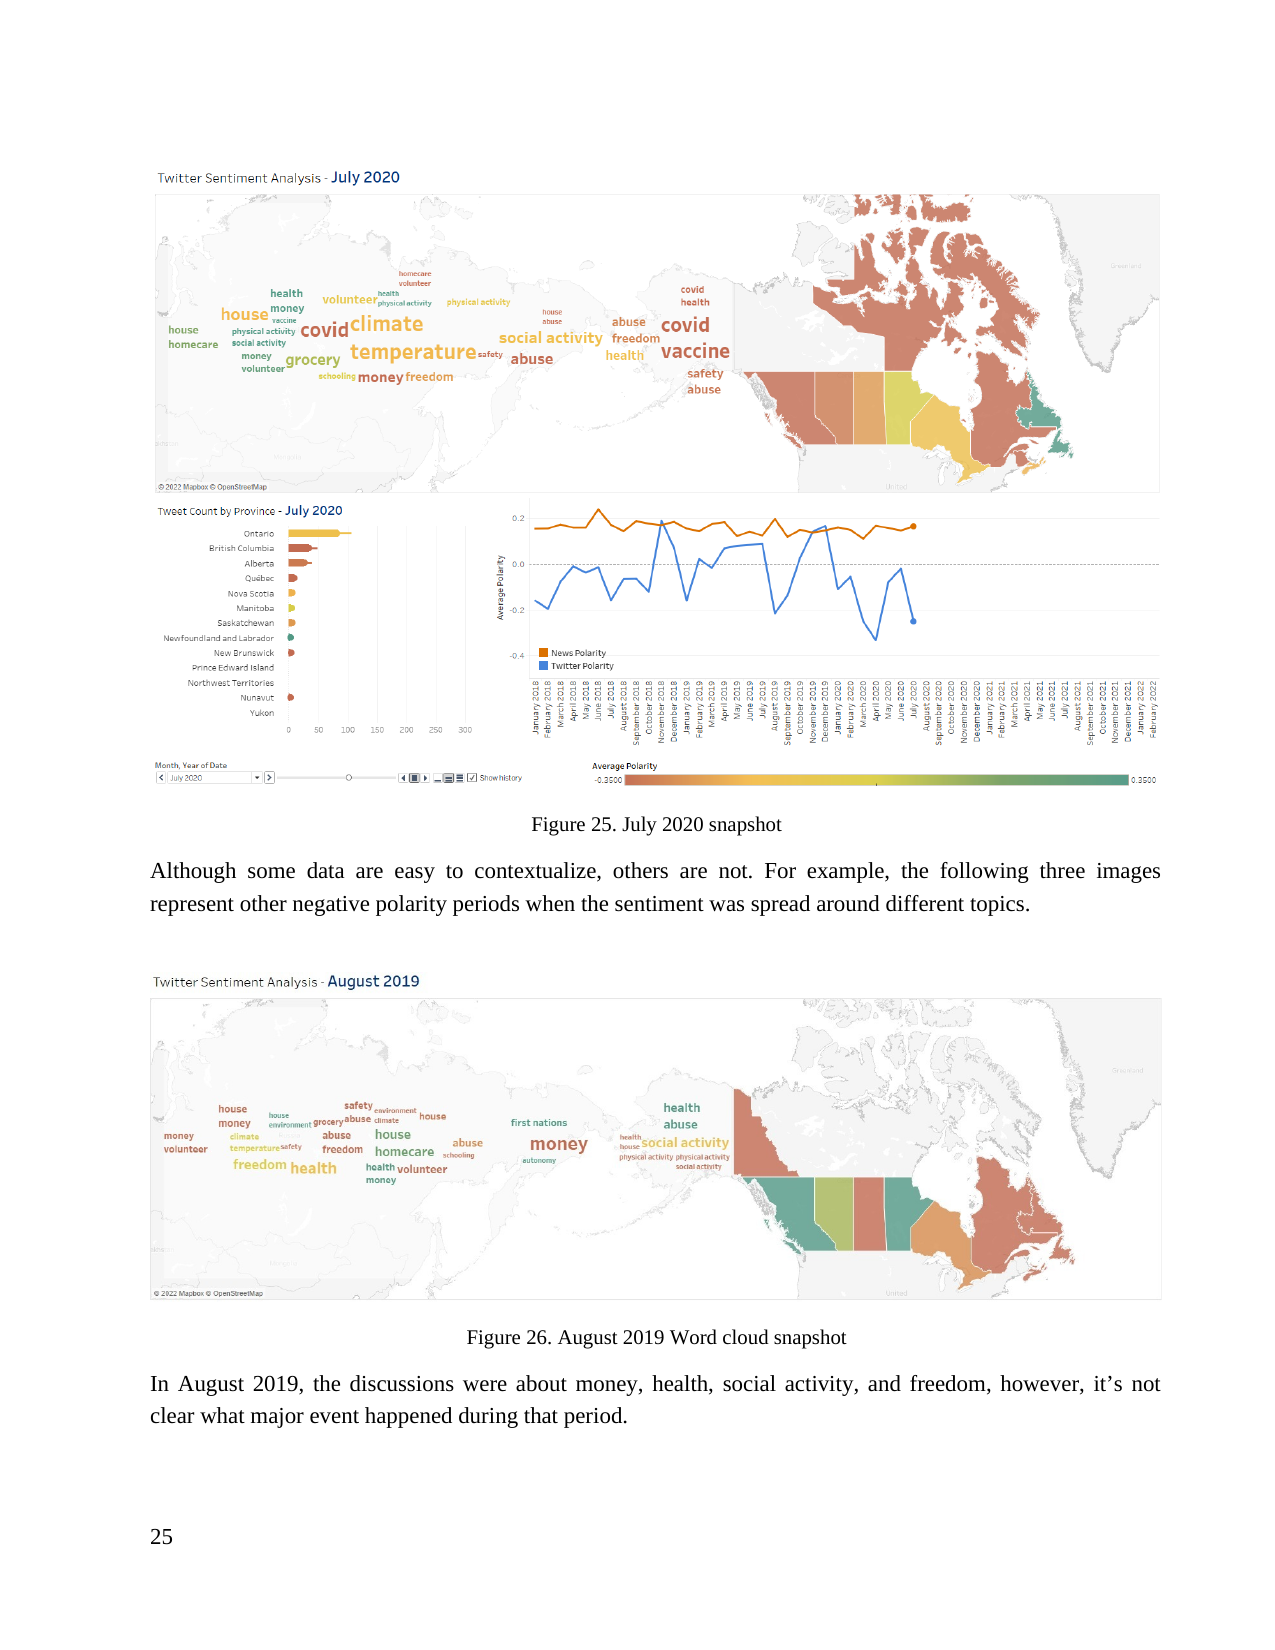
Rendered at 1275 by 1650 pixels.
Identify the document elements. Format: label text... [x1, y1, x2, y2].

picture [150, 168, 1163, 789]
text Although some data are easy to contextualize, others are not. For example, the following three images represent other negative polarity periods when the sentiment was spread around different topics. [150, 883, 1163, 916]
picture [150, 972, 1163, 1302]
text In August 2019, the discussions were about money, health, social activity, and freedom, however, it’s not clear what major event happened during that period. [150, 1370, 1163, 1429]
